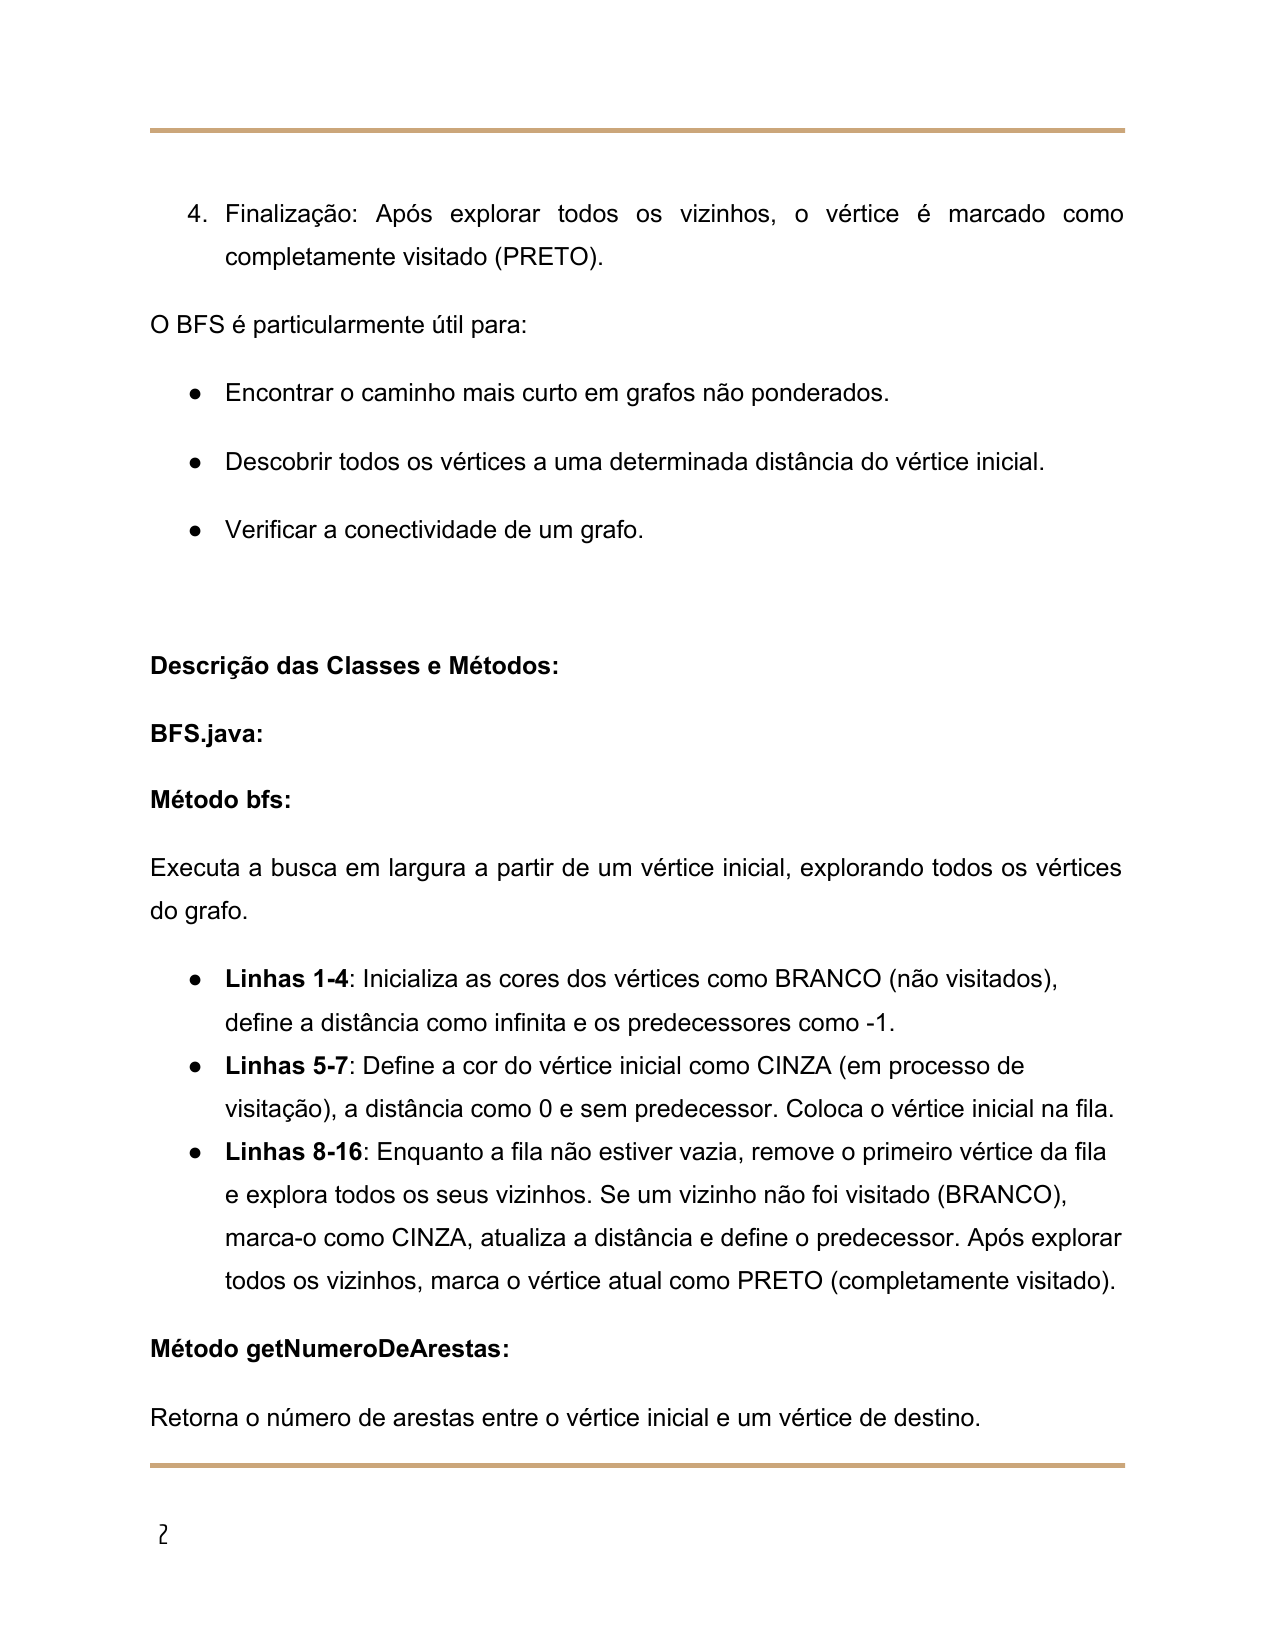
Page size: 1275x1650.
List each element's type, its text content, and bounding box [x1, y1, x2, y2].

list Linhas 5-7: Define a cor do vértice inicial como CINZA (em processo de visitação), a distância como 0 e sem predecessor. Coloca o vértice inicial na fila. [187, 1051, 1125, 1123]
subtitle Método getNumeroDeArestas: [150, 1334, 1125, 1363]
list Linhas 8-16: Enquanto a fila não estiver vazia, remove o primeiro vértice da fila e explora todos os seus vizinhos. Se um vizinho não foi visitado (BRANCO), marca-o como CINZA, atualiza a distância e define o predecessor. Após explorar todos os vizinhos, marca o vértice atual como PRETO (completamente visitado). [187, 1137, 1125, 1295]
list Descobrir todos os vértices a uma determinada distância do vértice inicial. [187, 447, 1125, 475]
subtitle BFS.java: [150, 719, 1125, 748]
subtitle Método bfs: [150, 785, 1125, 814]
picture [150, 1463, 1125, 1468]
list Encontrar o caminho mais curto em grafos não ponderados. [187, 378, 1125, 407]
list Finalização: Após explorar todos os vizinhos, o vértice é marcado como completamente visitado (PRETO). [187, 199, 1125, 271]
text O BFS é particularmente útil para: [150, 310, 1125, 339]
list Linhas 1-4: Inicializa as cores dos vértices como BRANCO (não visitados), define a distância como infinita e os predecessores como -1. [187, 964, 1125, 1036]
list Verificar a conectividade de um grafo. [187, 515, 1125, 543]
picture [150, 128, 1125, 133]
text Descrição das Classes e Métodos: [150, 651, 1125, 680]
text Executa a busca em largura a partir de um vértice inicial, explorando todos os vértices do grafo. [150, 853, 1125, 925]
text Retorna o número de arestas entre o vértice inicial e um vértice de destino. [150, 1403, 1125, 1431]
